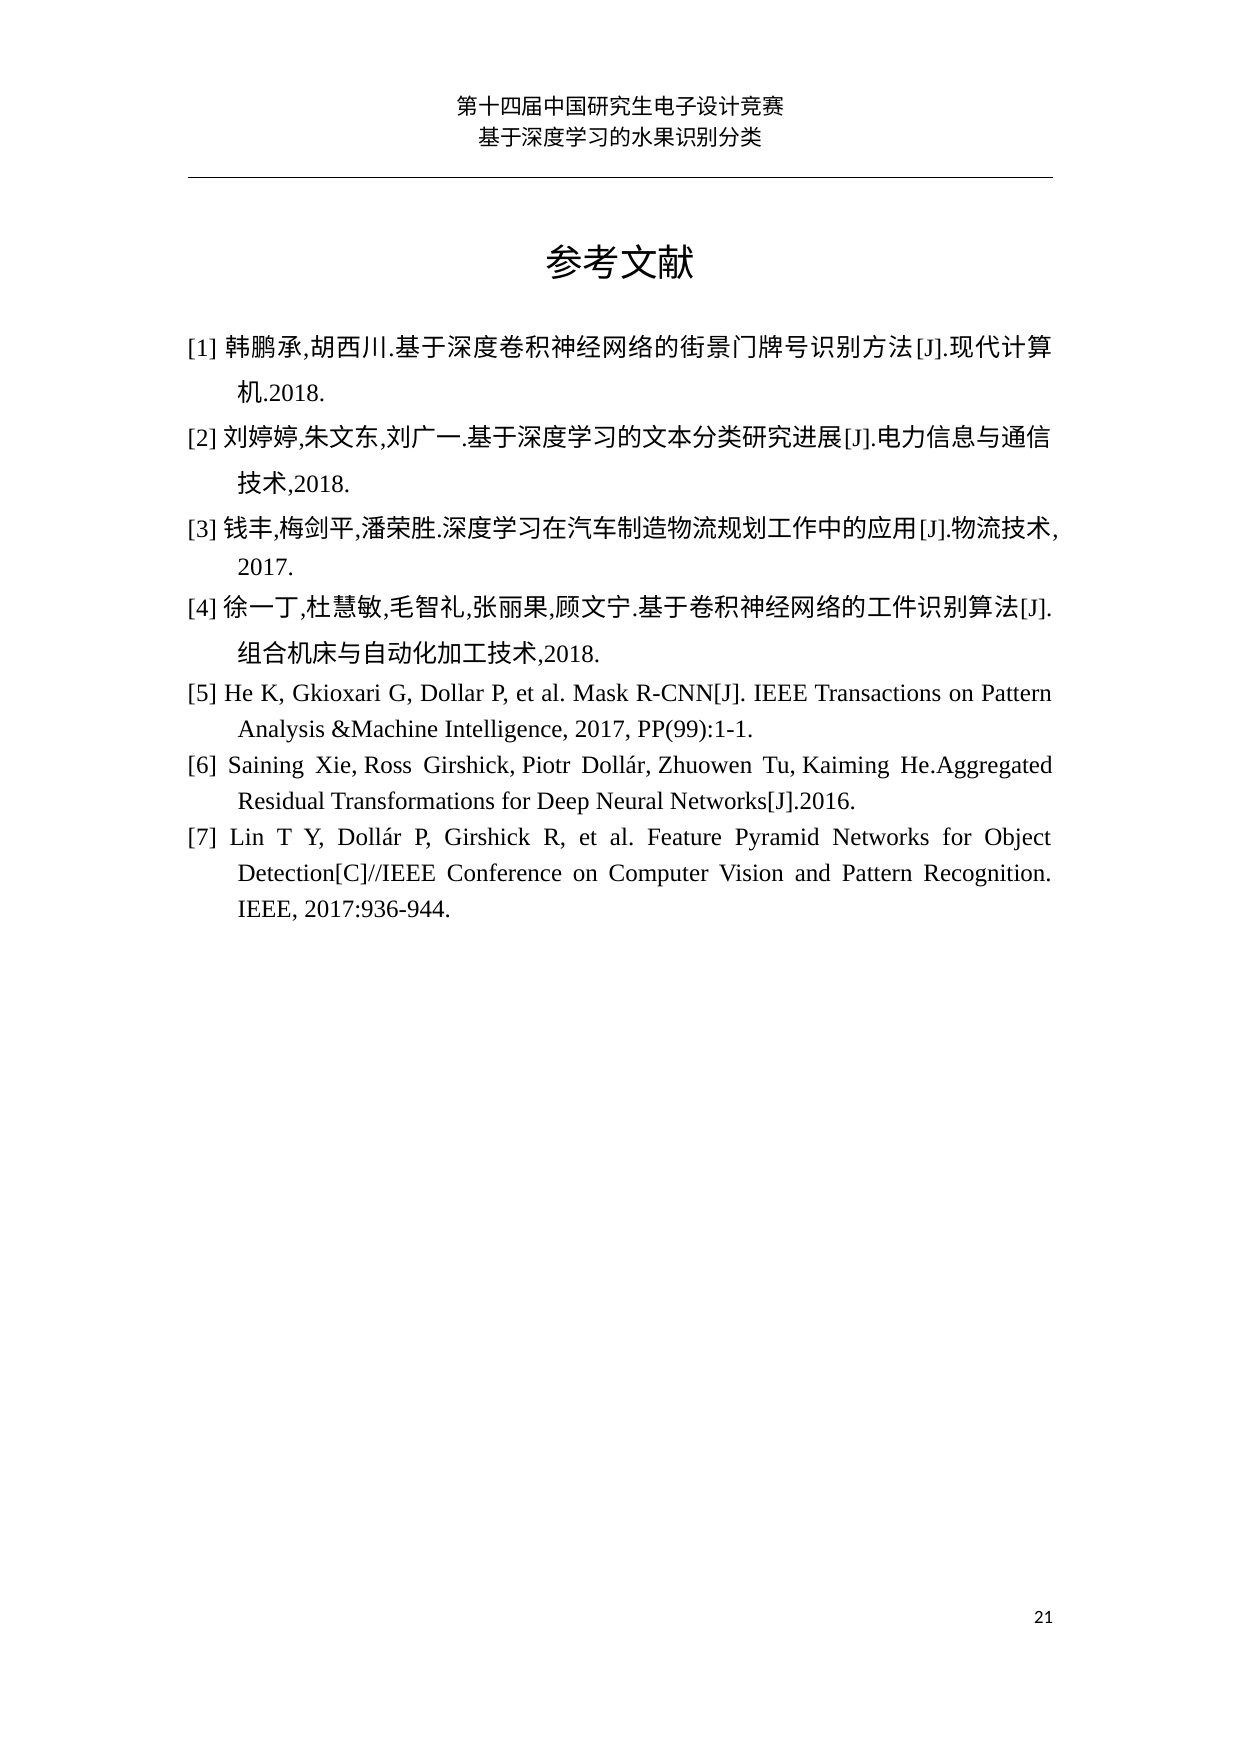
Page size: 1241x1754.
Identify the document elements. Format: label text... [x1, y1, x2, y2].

text [7] Lin T Y, Dollár P, Girshick R, et al. Feature Pyramid Networks for Object Detection[C]//IEEE Conference on Computer Vision and Pattern Recognition. IEEE, 2017:936-944. [187, 822, 1053, 923]
text [2] 刘婷婷,朱文东,刘广一.基于深度学习的文本分类研究进展[J].电力信息与通信技术,2018. [187, 418, 1053, 499]
text [4] 徐一丁,杜慧敏,毛智礼,张丽果,顾文宁.基于卷积神经网络的工件识别算法[J].组合机床与自动化加工技术,2018. [187, 588, 1053, 669]
text [6] Saining Xie, Ross Girshick, Piotr Dollár, Zhuowen Tu, Kaiming He.Aggregated Residual Transformations for Deep Neural Networks[J].2016. [187, 750, 1053, 815]
text [1] 韩鹏承,胡西川.基于深度卷积神经网络的街景门牌号识别方法[J].现代计算机.2018. [187, 327, 1053, 409]
text [3] 钱丰,梅剑平,潘荣胜.深度学习在汽车制造物流规划工作中的应用[J].物流技术,2017. [187, 508, 1053, 581]
text [5] He K, Gkioxari G, Dollar P, et al. Mask R-CNN[J]. IEEE Transactions on Pattern Analysis &Machine Intelligence, 2017, PP(99):1-1. [187, 678, 1053, 743]
subtitle 参考文献 [187, 228, 1053, 293]
